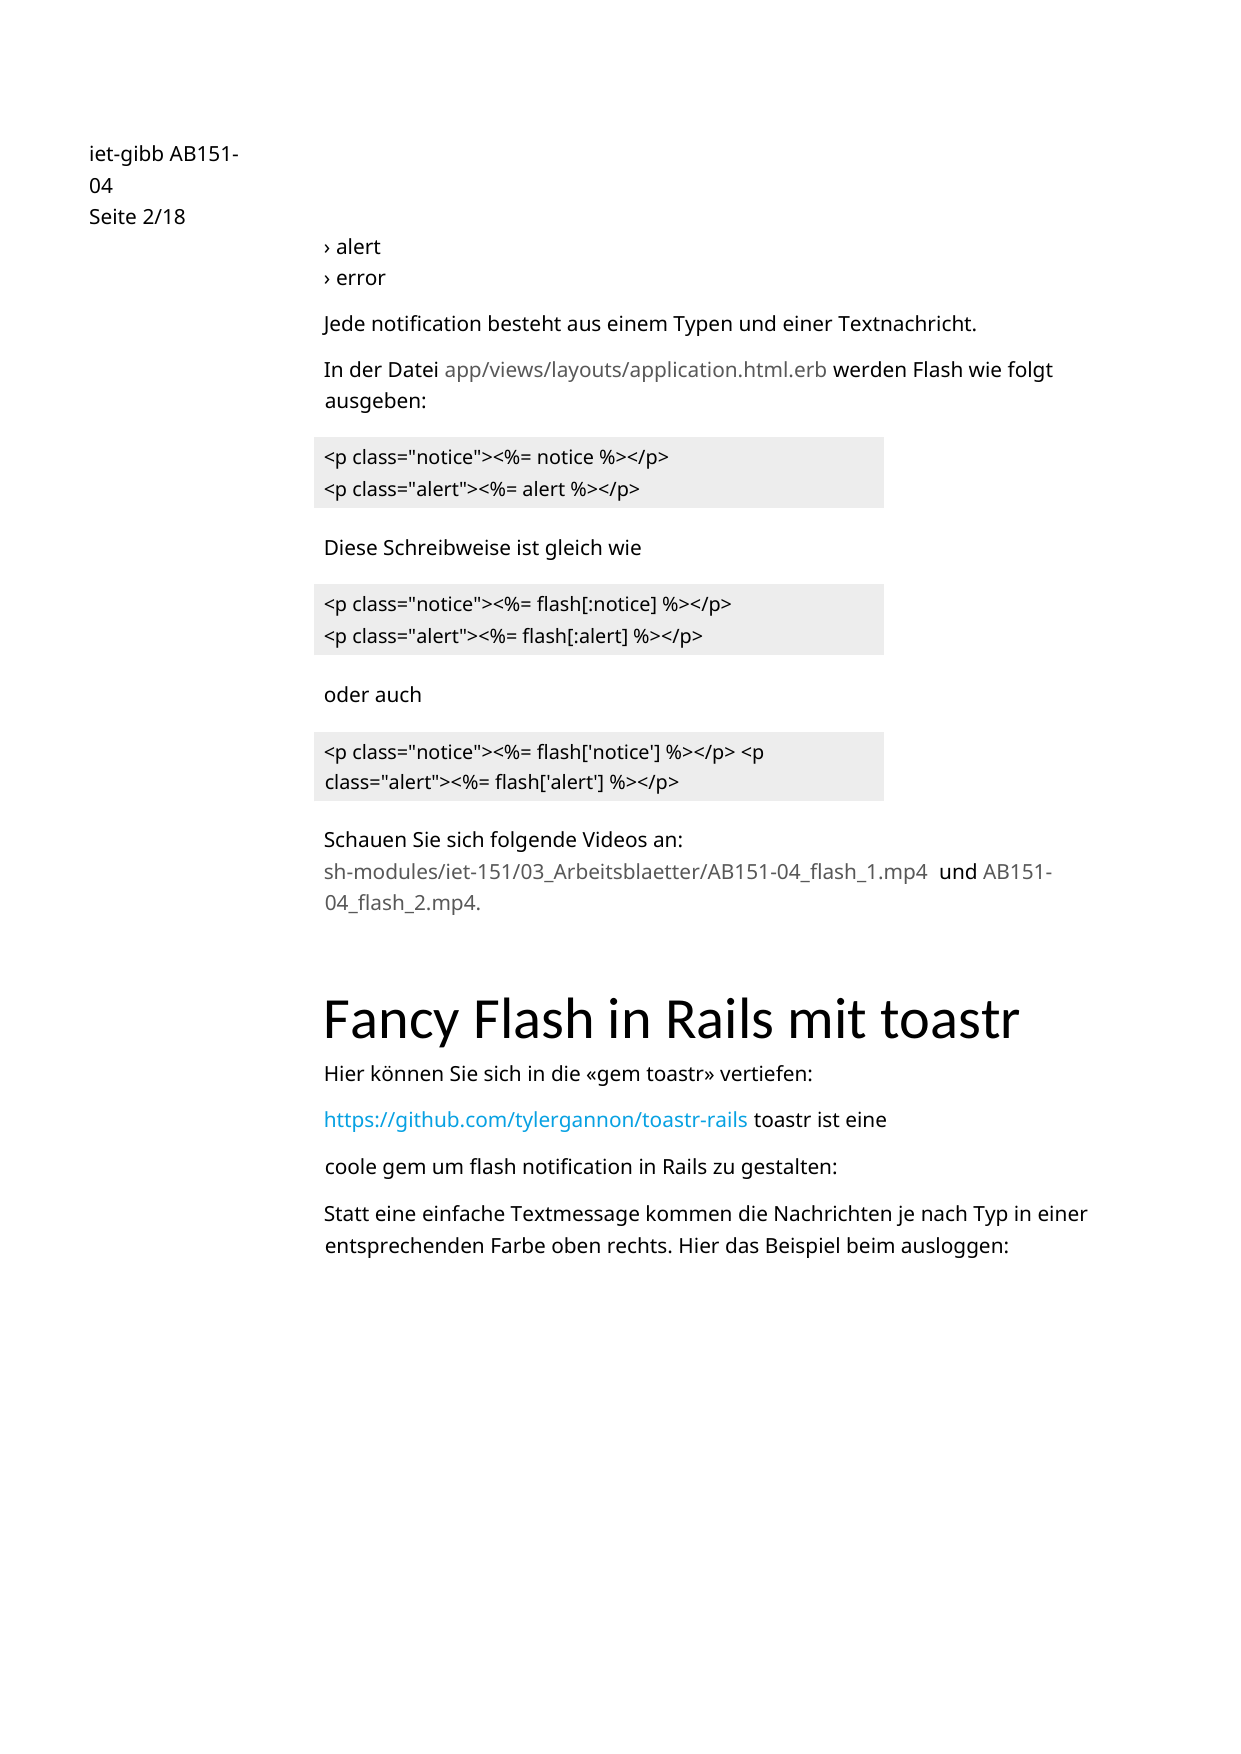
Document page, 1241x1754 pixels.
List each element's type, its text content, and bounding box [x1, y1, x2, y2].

text › alert [323, 232, 655, 261]
text <p class="alert"><%= flash[:alert] %></p> [323, 616, 884, 649]
subtitle Fancy Flash in Rails mit toastr [323, 982, 1177, 1053]
text In der Datei app/views/layouts/application.html.erb werden Flash wie folgt ausgeben: [323, 355, 1153, 414]
text Jede notification besteht aus einem Typen und einer Textnachricht. [323, 309, 1153, 338]
text <p class="notice"><%= notice %></p> [323, 443, 884, 469]
text <p class="alert"><%= alert %></p> [323, 469, 884, 502]
text Statt eine einfache Textmessage kommen die Nachrichten je nach Typ in einer entsprechenden Farbe oben rechts. Hier das Beispiel beim ausloggen: [323, 1199, 1153, 1259]
text Diese Schreibweise ist gleich wie [323, 533, 1153, 561]
text Schauen Sie sich folgende Videos an: [323, 826, 1153, 854]
text <p class="notice"><%= flash['notice'] %></p> <p class="alert"><%= flash['alert'] %></p> [323, 738, 884, 795]
text oder auch [323, 680, 1153, 709]
text › error [323, 263, 655, 292]
text <p class="notice"><%= flash[:notice] %></p> [323, 591, 884, 616]
text sh-modules/iet-151/03_Arbeitsblaetter/AB151-04_flash_1.mp4 und AB151-04_flash_2.mp4. [323, 857, 1063, 917]
text https://github.com/tylergannon/toastr-rails toastr ist eine coole gem um flash notification in Rails zu gestalten: [323, 1105, 903, 1180]
text Hier können Sie sich in die «gem toastr» vertiefen: [323, 1059, 1153, 1088]
